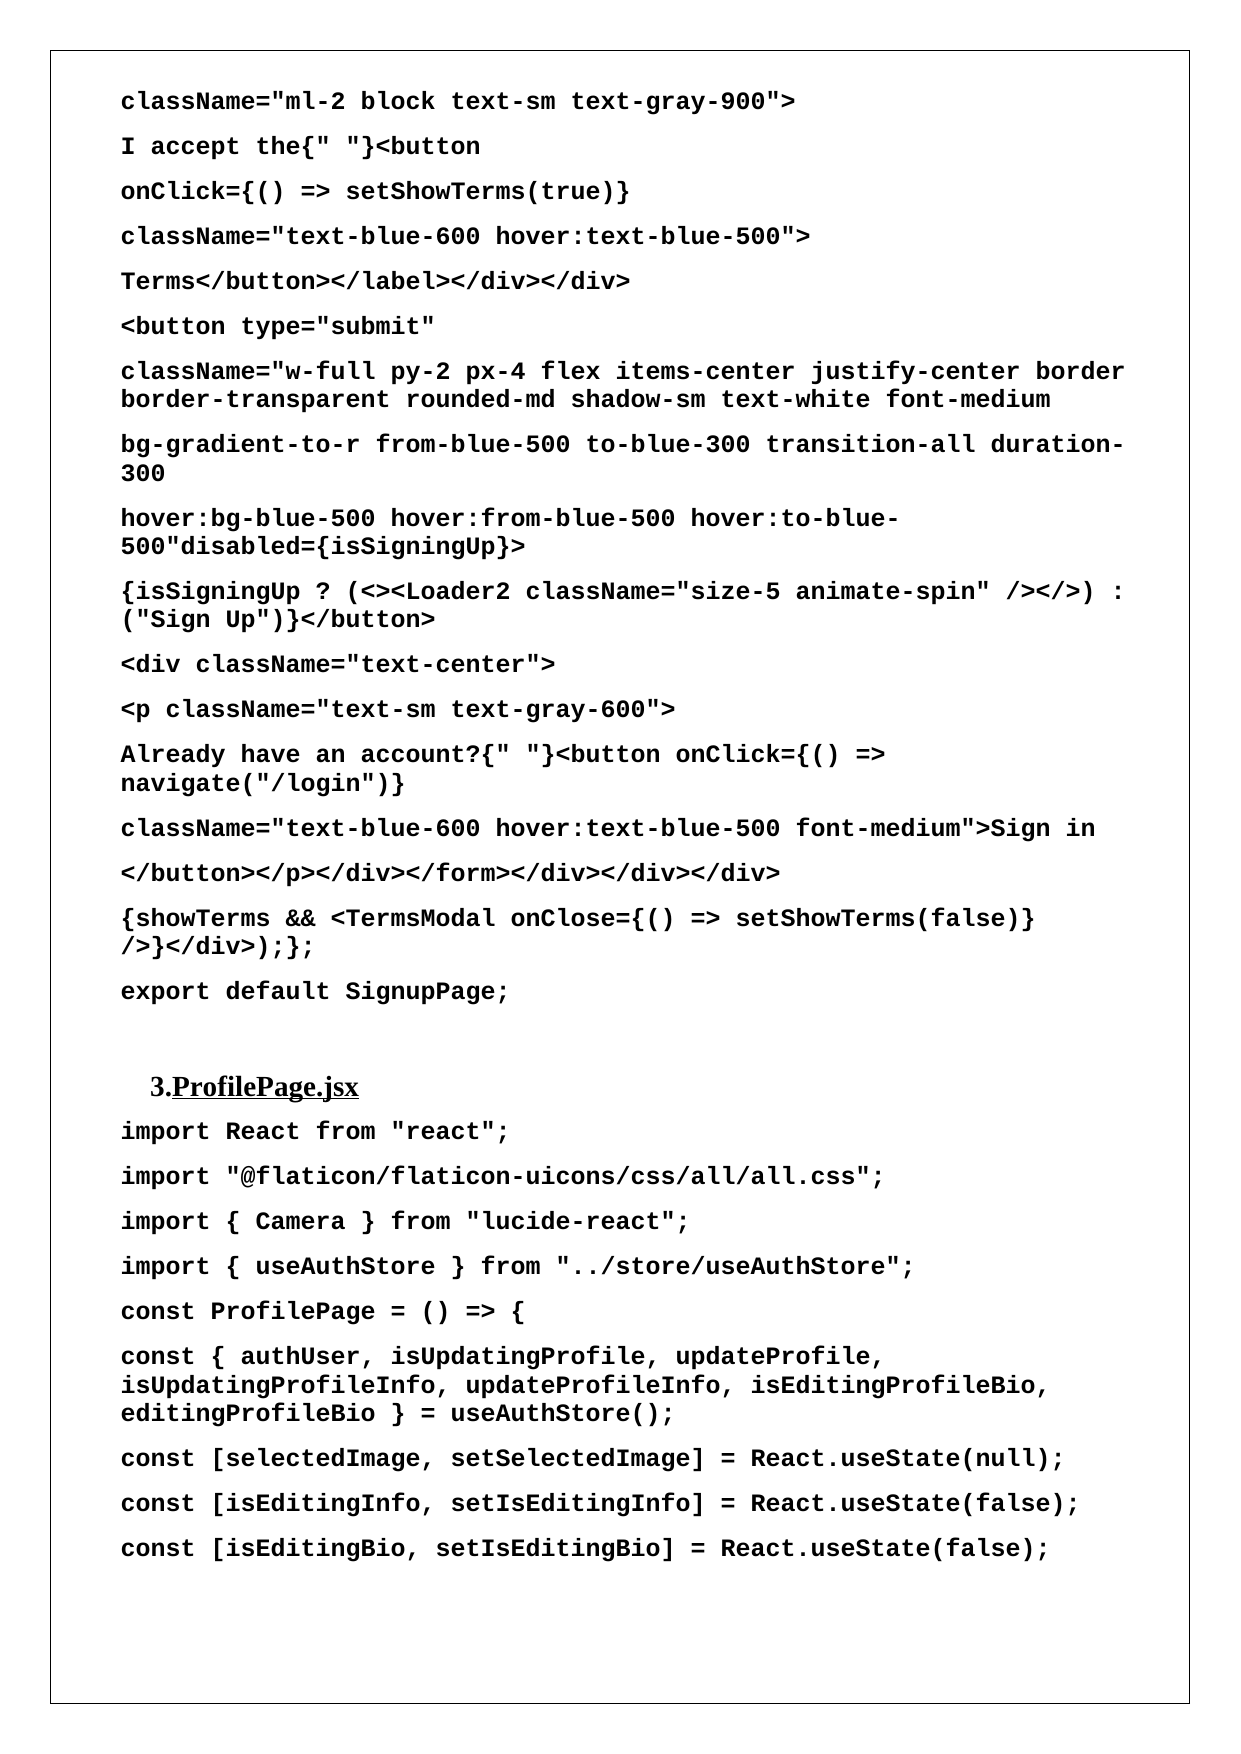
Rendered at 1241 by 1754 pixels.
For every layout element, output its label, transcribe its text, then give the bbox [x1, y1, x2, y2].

text const { authUser, isUpdatingProfile, updateProfile, isUpdatingProfileInfo, updateProfileInfo, isEditingProfileBio, editingProfileBio } = useAuthStore(); [120, 1344, 1154, 1429]
text {showTerms && <TermsModal onClose={() => setShowTerms(false)} />}</div>);}; [120, 905, 1154, 962]
text const ProfilePage = () => { [120, 1299, 1154, 1327]
text {isSigningUp ? (<><Loader2 className="size-5 animate-spin" /></>) : ("Sign Up")}</button> [120, 579, 1154, 635]
text </button></p></div></form></div></div></div> [120, 860, 1154, 889]
text className="text-blue-600 hover:text-blue-500"> [120, 224, 1154, 252]
text <button type="submit" [120, 314, 1154, 342]
text onClick={() => setShowTerms(true)} [120, 179, 1154, 207]
text hover:bg-blue-500 hover:from-blue-500 hover:to-blue-500"disabled={isSigningUp}> [120, 505, 1154, 562]
text 3.ProfilePage.jsx [150, 1069, 1154, 1102]
text className="text-blue-600 hover:text-blue-500 font-medium">Sign in [120, 815, 1154, 844]
text import React from "react"; [120, 1119, 1154, 1147]
text className="w-full py-2 px-4 flex items-center justify-center border border-transparent rounded-md shadow-sm text-white font-medium [120, 359, 1154, 415]
text const [isEditingInfo, setIsEditingInfo] = React.useState(false); [120, 1491, 1154, 1519]
text import "@flaticon/flaticon-uicons/css/all/all.css"; [120, 1164, 1154, 1192]
text className="ml-2 block text-sm text-gray-900"> [120, 89, 1154, 117]
text I accept the{" "}<button [120, 134, 1154, 162]
text import { useAuthStore } from "../store/useAuthStore"; [120, 1254, 1154, 1282]
text bg-gradient-to-r from-blue-500 to-blue-300 transition-all duration-300 [120, 432, 1154, 489]
text Terms</button></label></div></div> [120, 269, 1154, 297]
text Already have an account?{" "}<button onClick={() => navigate("/login")} [120, 742, 1154, 799]
text export default SignupPage; [120, 979, 1154, 1007]
text const [isEditingBio, setIsEditingBio] = React.useState(false); [120, 1536, 1154, 1564]
text <div className="text-center"> [120, 652, 1154, 680]
text const [selectedImage, setSelectedImage] = React.useState(null); [120, 1446, 1154, 1474]
text import { Camera } from "lucide-react"; [120, 1209, 1154, 1237]
text <p className="text-sm text-gray-600"> [120, 697, 1154, 725]
